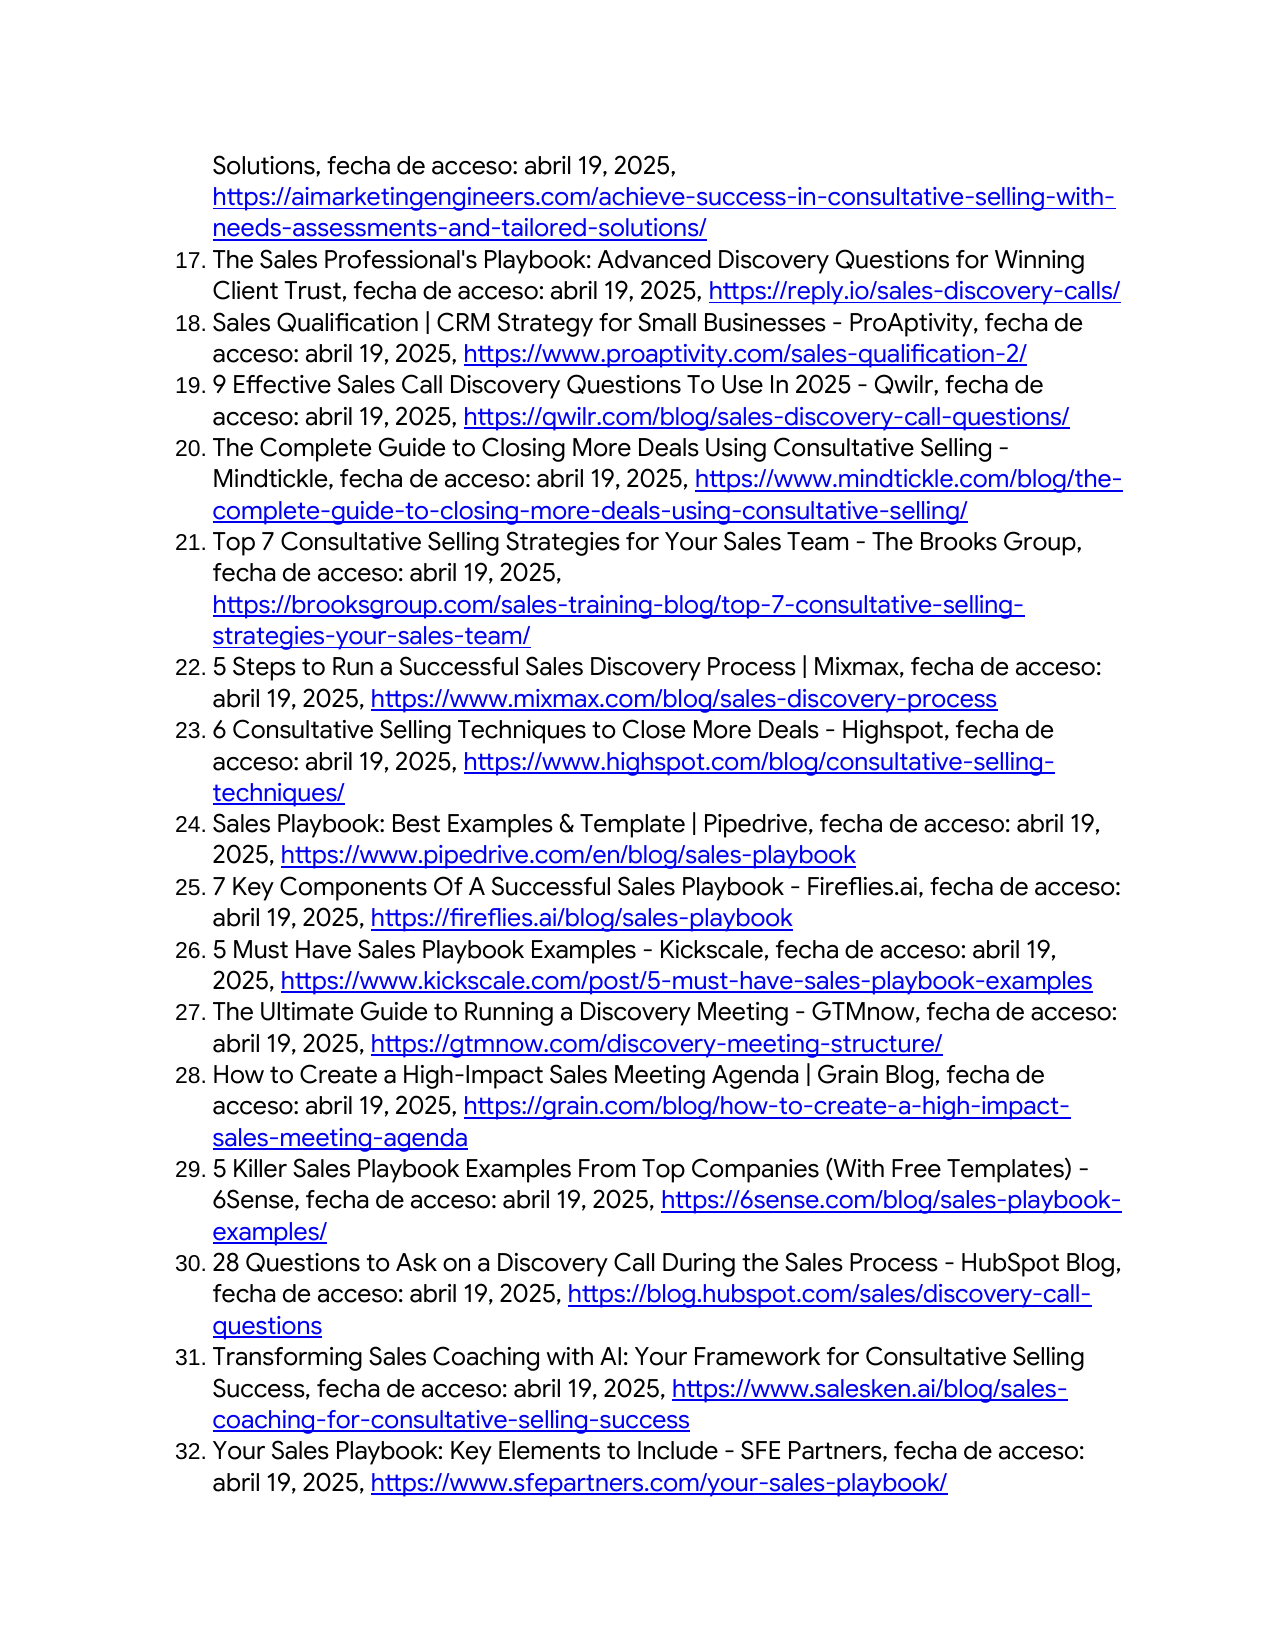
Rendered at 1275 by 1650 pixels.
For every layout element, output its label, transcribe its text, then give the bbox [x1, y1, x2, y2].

list 5 Must Have Sales Playbook Examples - Kickscale, fecha de acceso: abril 19, 2025, https://www.kickscale.com/post/5-must-have-sales-playbook-examples [175, 934, 1125, 997]
list 5 Killer Sales Playbook Examples From Top Companies (With Free Templates) - 6Sense, fecha de acceso: abril 19, 2025, https://6sense.com/blog/sales-playbook-examples/ [175, 1153, 1125, 1247]
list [175, 150, 1125, 244]
list Transforming Sales Coaching with AI: Your Framework for Consultative Selling Success, fecha de acceso: abril 19, 2025, https://www.salesken.ai/blog/sales-coaching-for-consultative-selling-success [175, 1341, 1125, 1436]
list Top 7 Consultative Selling Strategies for Your Sales Team - The Brooks Group, fecha de acceso: abril 19, 2025, https://brooksgroup.com/sales-training-blog/top-7-consultative-selling-strategies-your-sales-team/ [175, 526, 1125, 652]
list Your Sales Playbook: Key Elements to Include - SFE Partners, fecha de acceso: abril 19, 2025, https://www.sfepartners.com/your-sales-playbook/ [175, 1436, 1125, 1498]
list 28 Questions to Ask on a Discovery Call During the Sales Process - HubSpot Blog, fecha de acceso: abril 19, 2025, https://blog.hubspot.com/sales/discovery-call-questions [175, 1247, 1125, 1341]
list The Sales Professional's Playbook: Advanced Discovery Questions for Winning Client Trust, fecha de acceso: abril 19, 2025, https://reply.io/sales-discovery-calls/ [175, 244, 1125, 307]
list How to Create a High-Impact Sales Meeting Agenda | Grain Blog, fecha de acceso: abril 19, 2025, https://grain.com/blog/how-to-create-a-high-impact-sales-meeting-agenda [175, 1059, 1125, 1153]
list The Ultimate Guide to Running a Discovery Meeting - GTMnow, fecha de acceso: abril 19, 2025, https://gtmnow.com/discovery-meeting-structure/ [175, 997, 1125, 1059]
list 7 Key Components Of A Successful Sales Playbook - Fireflies.ai, fecha de acceso: abril 19, 2025, https://fireflies.ai/blog/sales-playbook [175, 871, 1125, 934]
list The Complete Guide to Closing More Deals Using Consultative Selling - Mindtickle, fecha de acceso: abril 19, 2025, https://www.mindtickle.com/blog/the-complete-guide-to-closing-more-deals-using-consultative-selling/ [175, 432, 1125, 526]
list 6 Consultative Selling Techniques to Close More Deals - Highspot, fecha de acceso: abril 19, 2025, https://www.highspot.com/blog/consultative-selling-techniques/ [175, 714, 1125, 808]
list Sales Playbook: Best Examples & Template | Pipedrive, fecha de acceso: abril 19, 2025, https://www.pipedrive.com/en/blog/sales-playbook [175, 808, 1125, 871]
list 9 Effective Sales Call Discovery Questions To Use In 2025 - Qwilr, fecha de acceso: abril 19, 2025, https://qwilr.com/blog/sales-discovery-call-questions/ [175, 369, 1125, 432]
list Sales Qualification | CRM Strategy for Small Businesses - ProAptivity, fecha de acceso: abril 19, 2025, https://www.proaptivity.com/sales-qualification-2/ [175, 307, 1125, 369]
list 5 Steps to Run a Successful Sales Discovery Process | Mixmax, fecha de acceso: abril 19, 2025, https://www.mixmax.com/blog/sales-discovery-process [175, 652, 1125, 714]
